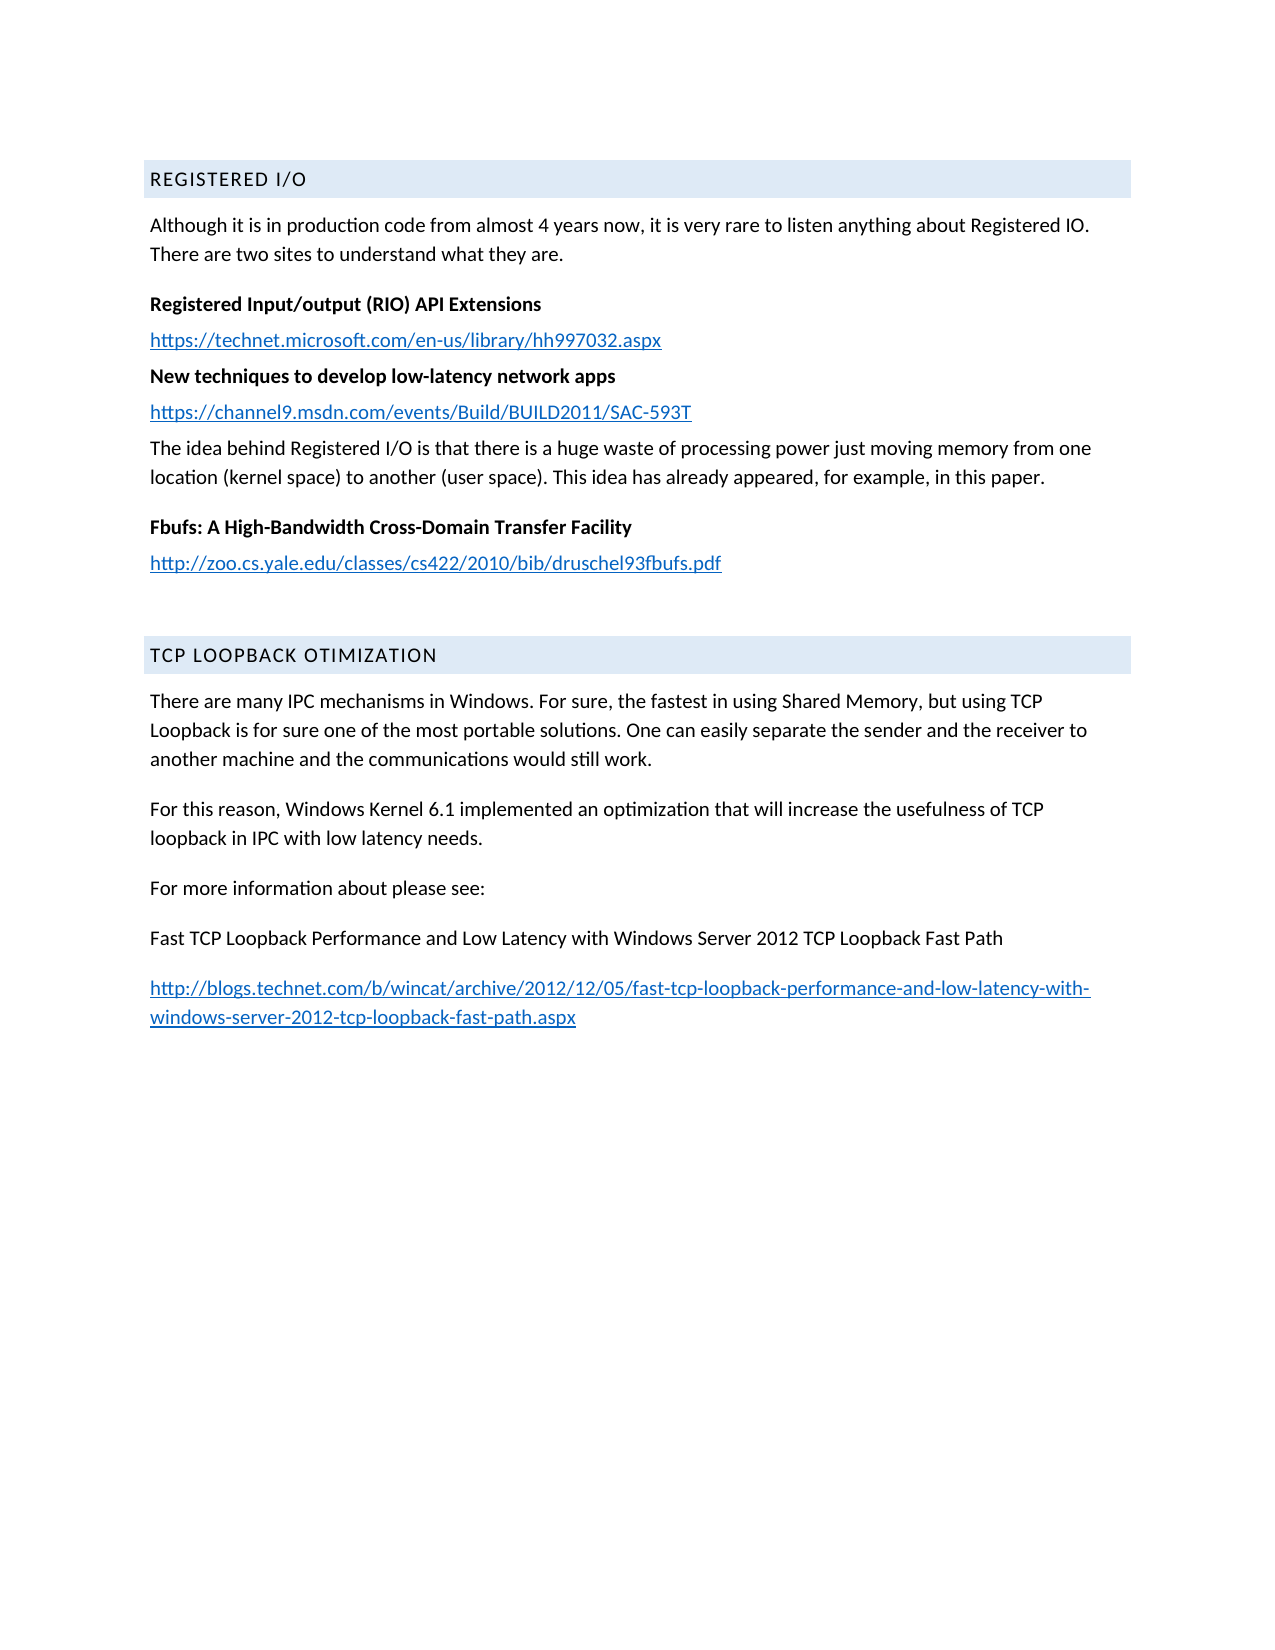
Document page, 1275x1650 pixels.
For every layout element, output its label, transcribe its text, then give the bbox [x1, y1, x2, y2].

text Registered Input/output (RIO) API Extensions [150, 292, 1125, 317]
subtitle TCP Loopback Otimization [150, 642, 1125, 667]
text https://channel9.msdn.com/events/Build/BUILD2011/SAC-593T [150, 399, 1125, 424]
text New techniques to develop low-latency network apps [150, 363, 1125, 389]
text Fast TCP Loopback Performance and Low Latency with Windows Server 2012 TCP Loopback Fast Path [150, 925, 1125, 951]
text Fbufs: A High-Bandwidth Cross-Domain Transfer Facility [150, 514, 1125, 539]
text The idea behind Registered I/O is that there is a huge waste of processing power just moving memory from one location (kernel space) to another (user space). This idea has already appeared, for example, in this paper. [150, 435, 1125, 489]
text There are many IPC mechanisms in Windows. For sure, the fastest in using Shared Memory, but using TCP Loopback is for sure one of the most portable solutions. One can easily separate the sender and the receiver to another machine and the communications would still work. [150, 688, 1125, 772]
subtitle Registered I/O [150, 167, 1125, 192]
text http://blogs.technet.com/b/wincat/archive/2012/12/05/fast-tcp-loopback-performance-and-low-latency-with-windows-server-2012-tcp-loopback-fast-path.aspx [150, 975, 1125, 1030]
text For more information about please see: [150, 875, 1125, 901]
text http://zoo.cs.yale.edu/classes/cs422/2010/bib/druschel93fbufs.pdf [150, 550, 1125, 575]
text https://technet.microsoft.com/en-us/library/hh997032.aspx [150, 327, 1125, 353]
text Although it is in production code from almost 4 years now, it is very rare to listen anything about Registered IO. There are two sites to understand what they are. [150, 212, 1125, 267]
text For this reason, Windows Kernel 6.1 implemented an optimization that will increase the usefulness of TCP loopback in IPC with low latency needs. [150, 796, 1125, 851]
